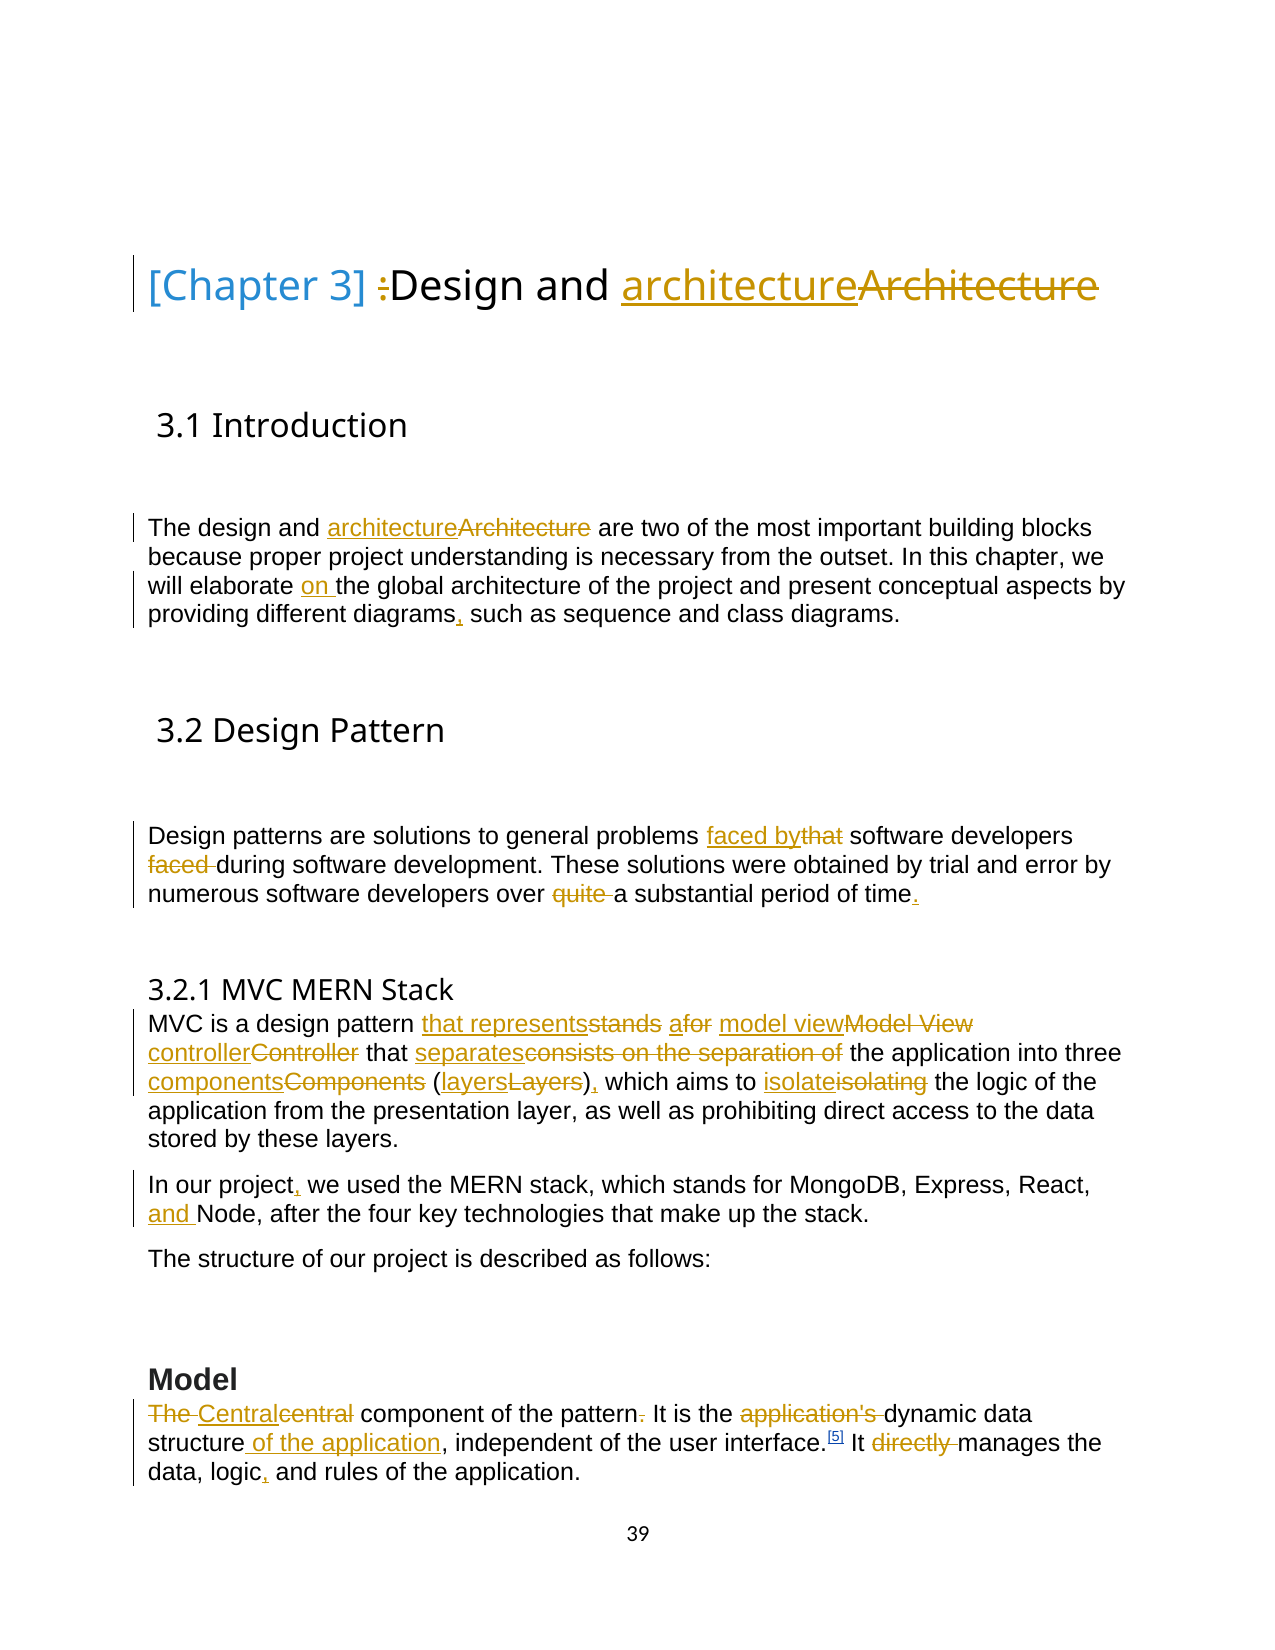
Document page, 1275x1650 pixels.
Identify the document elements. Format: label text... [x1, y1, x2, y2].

text component of the pattern It is the dynamic data structure, independent of the user interface.[5] It manages the data, logic and rules of the application. [148, 1399, 1127, 1486]
text In our project we used the MERN stack, which stands for MongoDB, Express, React, Node, after the four key technologies that make up the stack. [148, 1170, 1127, 1227]
text 3.1 Introduction [148, 401, 1127, 447]
text The design and are two of the most important building blocks because proper project understanding is necessary from the outset. In this chapter, we will elaborate the global architecture of the project and present conceptual aspects by providing different diagrams such as sequence and class diagrams. [148, 513, 1127, 628]
text Design patterns are solutions to general problems software developers during software development. These solutions were obtained by trial and error by numerous software developers over a substantial period of time [148, 821, 1127, 908]
text The structure of our project is described as follows: [148, 1244, 1127, 1273]
text MVC is a design pattern that the application into three () which aims to the logic of the application from the presentation layer, as well as prohibiting direct access to the data stored by these layers. [148, 1009, 1127, 1153]
text 3.2 Design Pattern [148, 707, 1127, 752]
text Model [148, 1361, 1127, 1397]
subtitle Design and [148, 255, 1127, 312]
subtitle 3.2.1 MVC MERN Stack [148, 970, 1127, 1009]
